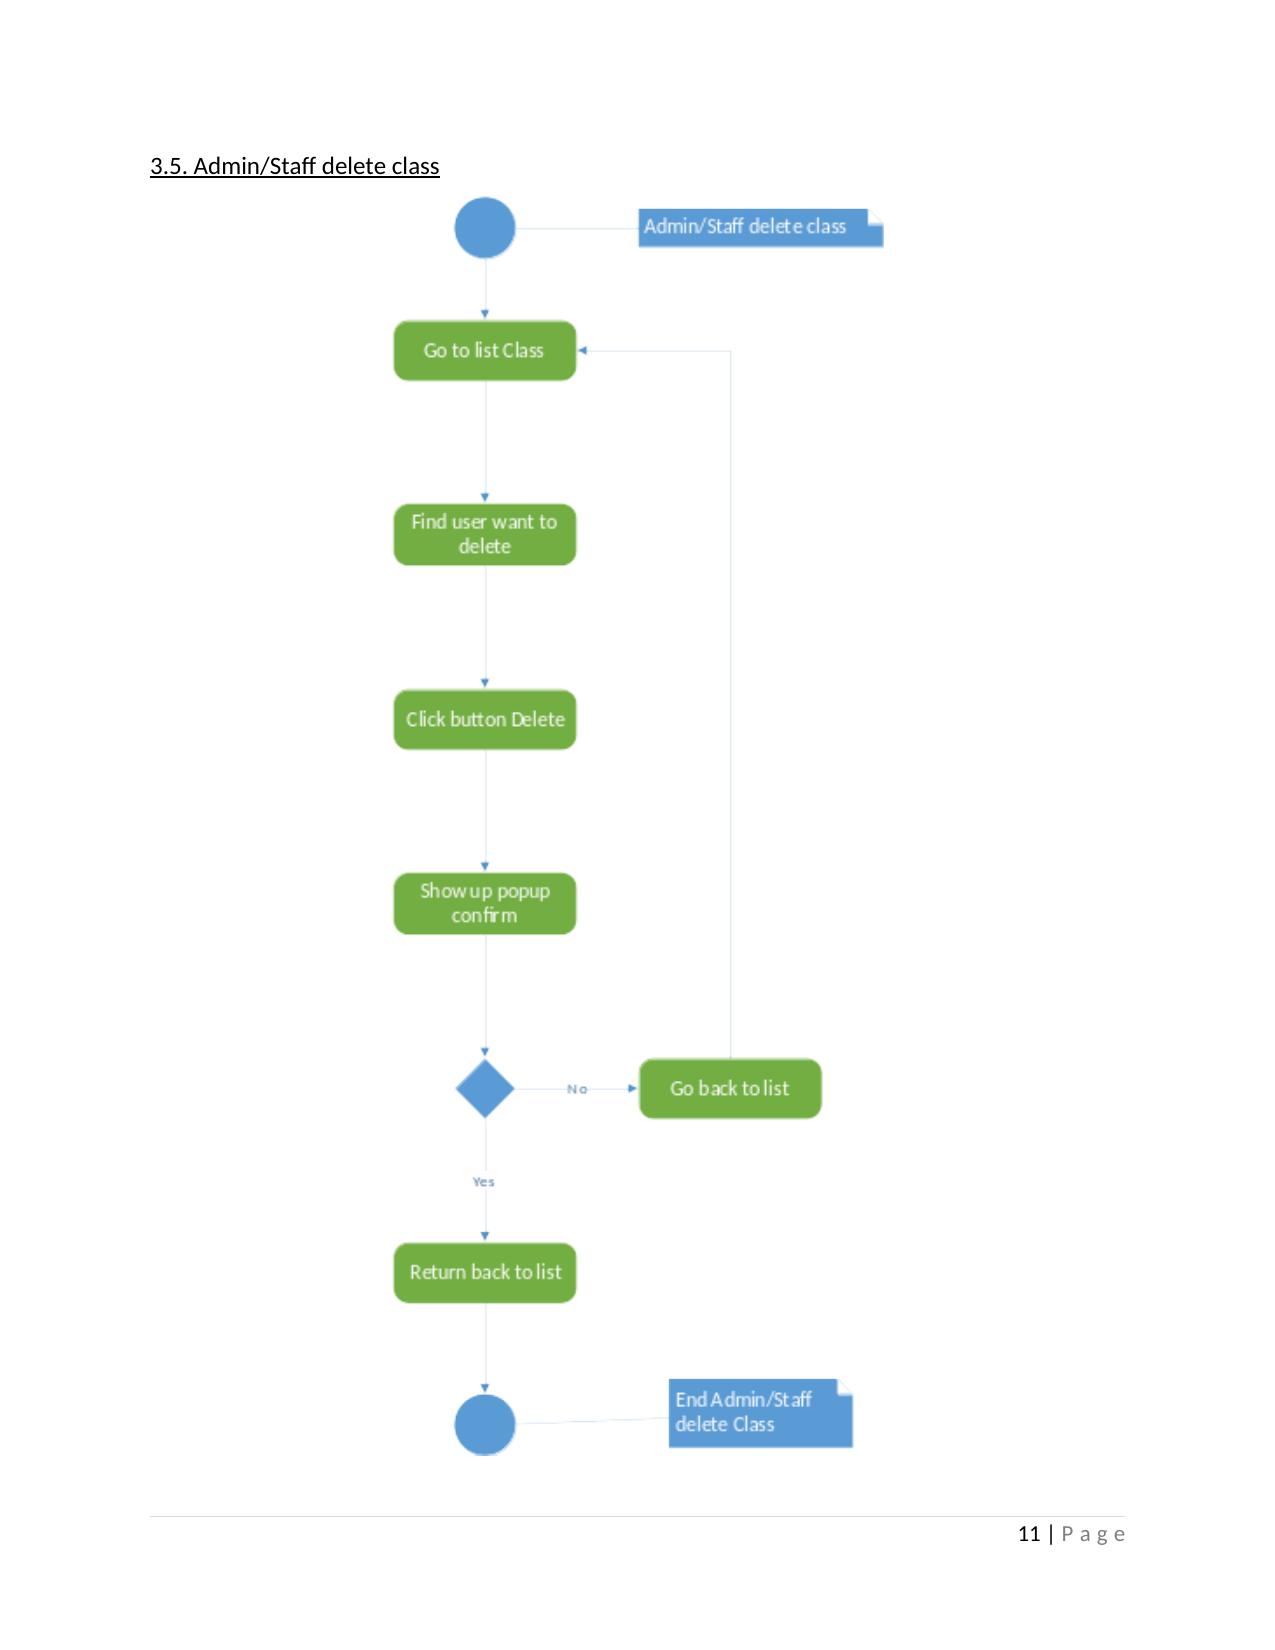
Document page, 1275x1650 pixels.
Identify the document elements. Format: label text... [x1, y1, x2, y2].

subtitle 3.5. Admin/Staff delete class [150, 150, 1125, 181]
